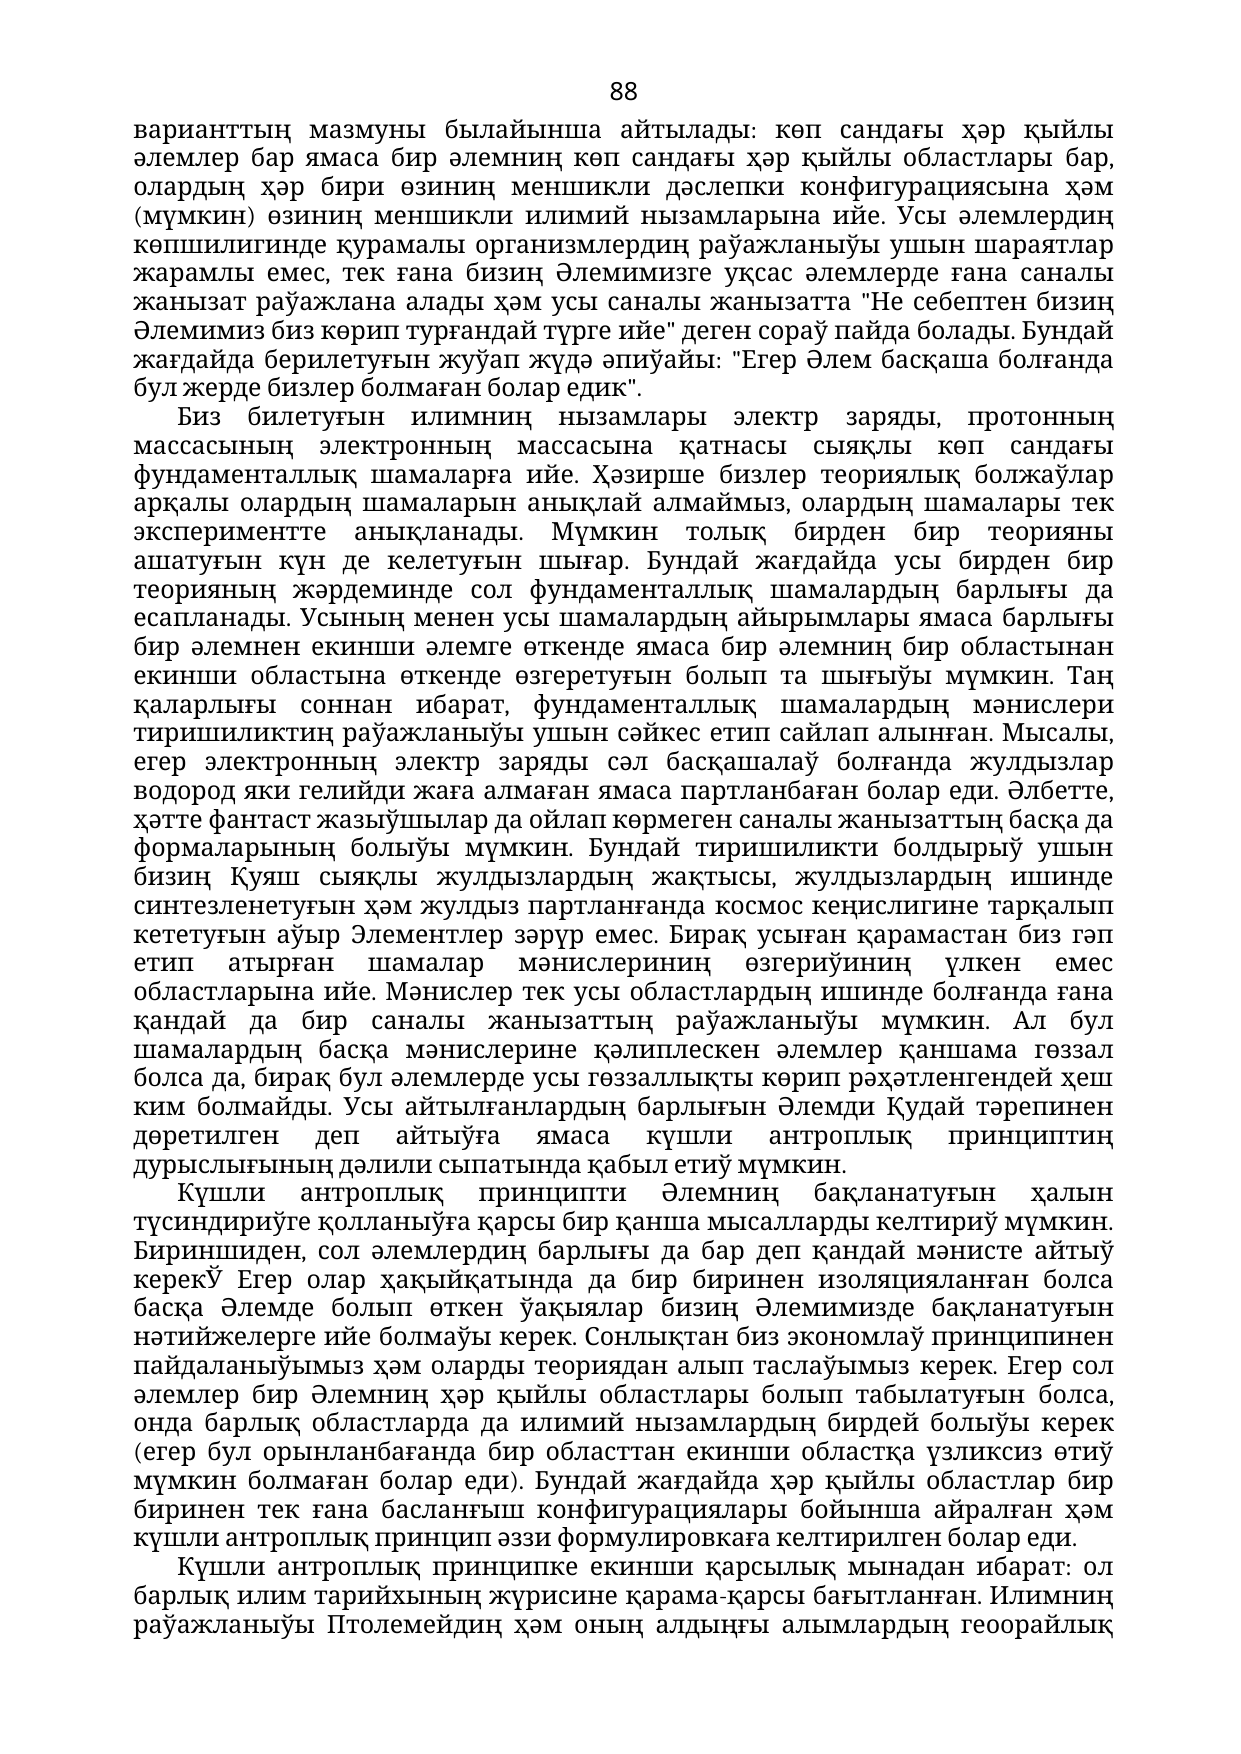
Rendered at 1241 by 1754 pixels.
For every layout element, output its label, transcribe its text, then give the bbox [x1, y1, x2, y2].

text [133, 1553, 1114, 1639]
text Күшли антроплық принципти Әлемниң бақланатуғын ҳалын түсиндириўге қолланыўға қарсы бир қанша мысалларды келтириў мүмкин. Бириншиден, сол әлемлердиң барлығы да бар деп қандай мәнисте айтыў керекЎ Егер олар ҳақыйқатында да бир биринен изоляцияланған болса басқа Әлемде болып өткен ўақыялар бизиң Әлемимизде бақланатуғын нәтийжелерге ийе болмаўы керек. Сонлықтан биз экономлаў принципинен пайдаланыўымыз ҳәм оларды теориядан алып таслаўымыз керек. Егер сол әлемлер бир Әлемниң ҳәр қыйлы областлары болып табылатуғын болса, онда барлық областларда да илимий нызамлардың бирдей болыўы керек (егер бул орынланбағанда бир областтан екинши областқа үзликсиз өтиў мүмкин болмаған болар еди). Бундай жағдайда ҳәр қыйлы областлар бир биринен тек ғана басланғыш конфигурациялары бойынша айралған ҳәм күшли антроплық принцип әззи формулировкаға келтирилген болар еди. [133, 1179, 1114, 1553]
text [133, 116, 1114, 403]
text Биз билетуғын илимниң нызамлары электр заряды, протонның массасының электронның массасына қатнасы сыяқлы көп сандағы фундаменталлық шамаларға ийе. Ҳәзирше бизлер теориялық болжаўлар арқалы олардың шамаларын анықлай алмаймыз, олардың шамалары тек экспериментте анықланады. Мүмкин толық бирден бир теорияны ашатуғын күн де келетуғын шығар. Бундай жағдайда усы бирден бир теорияның жәрдеминде сол фундаменталлық шамалардың барлығы да есапланады. Усының менен усы шамалардың айырымлары ямаса барлығы бир әлемнен екинши әлемге өткенде ямаса бир әлемниң бир областынан екинши областына өткенде өзгеретуғын болып та шығыўы мүмкин. Таң қаларлығы соннан ибарат, фундаменталлық шамалардың мәнислери тиришиликтиң раўажланыўы ушын сәйкес етип сайлап алынған. Мысалы, егер электронның электр заряды сәл басқашалаў болғанда жулдызлар водород яки гелийди жаға алмаған ямаса партланбаған болар еди. Әлбетте, ҳәтте фантаст жазыўшылар да ойлап көрмеген саналы жанызаттың басқа да формаларының болыўы мүмкин. Бундай тиришиликти болдырыў ушын бизиң Қуяш сыяқлы жулдызлардың жақтысы, жулдызлардың ишинде синтезленетуғын ҳәм жулдыз партланғанда космос кеңислигине тарқалып кететуғын аўыр Элементлер зәрүр емес. Бирақ усыған қарамастан биз гәп етип атырған шамалар мәнислериниң өзгериўиниң үлкен емес областларына ийе. Мәнислер тек усы областлардың ишинде болғанда ғана қандай да бир саналы жанызаттың раўажланыўы мүмкин. Ал бул шамалардың басқа мәнислерине қәлиплескен әлемлер қаншама гөззал болса да, бирақ бул әлемлерде усы гөззаллықты көрип рәҳәтленгендей ҳеш ким болмайды. Усы айтылғанлардың барлығын Әлемди Қудай тәрепинен дөретилген деп айтыўға ямаса күшли антроплық принциптиң дурыслығының дәлили сыпатында қабыл етиў мүмкин. [133, 403, 1114, 1179]
